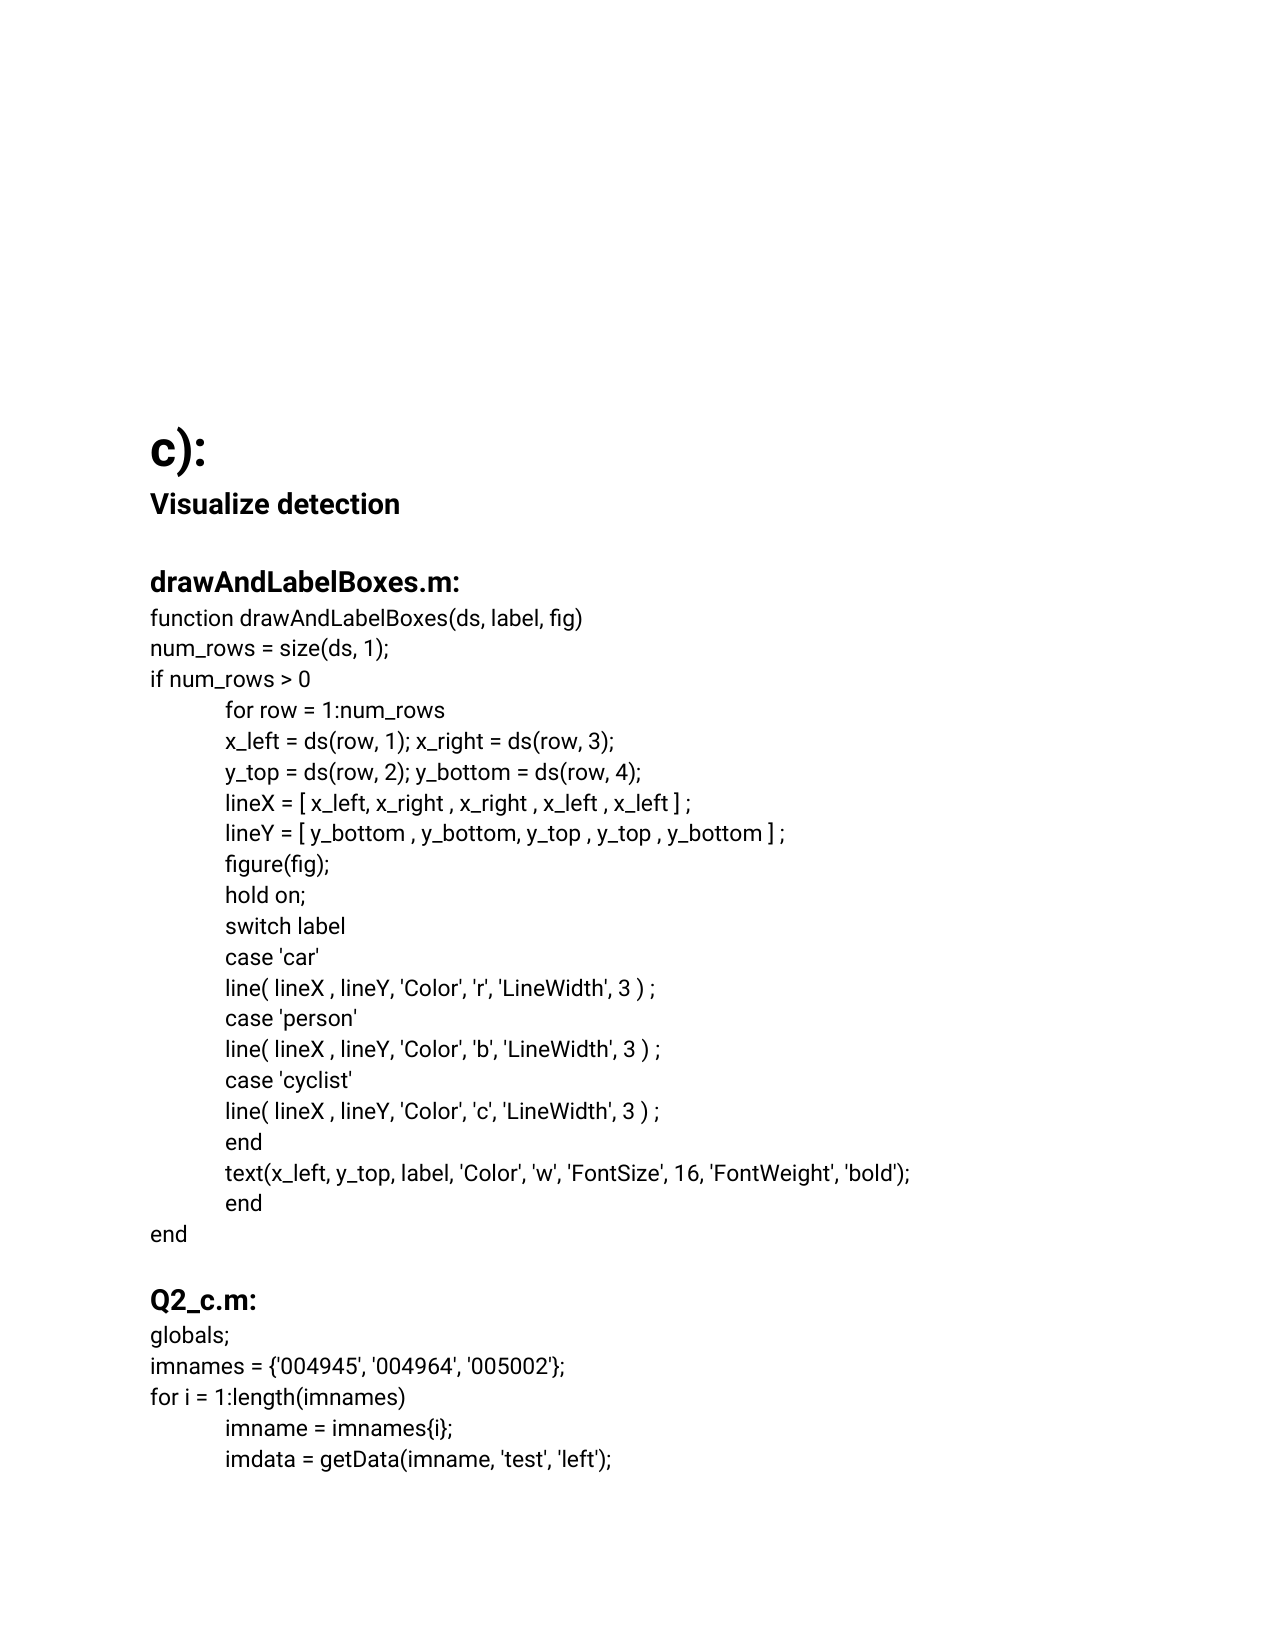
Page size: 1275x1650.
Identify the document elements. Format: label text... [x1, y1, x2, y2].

text case 'car' [150, 944, 1125, 971]
text switch label [150, 913, 1125, 940]
text imnames = {'004945', '004964', '005002'}; [150, 1353, 1125, 1380]
text y_top = ds(row, 2); y_bottom = ds(row, 4); [150, 759, 1125, 786]
text line( lineX , lineY, 'Color', 'c', 'LineWidth', 3 ) ; [150, 1098, 1125, 1125]
text text(x_left, y_top, label, 'Color', 'w', 'FontSize', 16, 'FontWeight', 'bold'); [150, 1160, 1125, 1187]
text for row = 1:num_rows [150, 697, 1125, 724]
text Q2_c.m: [150, 1283, 1125, 1317]
text c): [150, 419, 1125, 478]
text drawAndLabelBoxes.m: [150, 566, 1125, 600]
text case 'person' [150, 1006, 1125, 1032]
text hold on; [150, 882, 1125, 909]
text imname = imnames{i}; [150, 1415, 1125, 1442]
text function drawAndLabelBoxes(ds, label, fig) [150, 605, 1125, 632]
text end [150, 1129, 1125, 1156]
text line( lineX , lineY, 'Color', 'b', 'LineWidth', 3 ) ; [150, 1036, 1125, 1063]
text x_left = ds(row, 1); x_right = ds(row, 3); [150, 728, 1125, 755]
text globals; [150, 1322, 1125, 1349]
text figure(fig); [150, 851, 1125, 878]
text lineY = [ y_bottom , y_bottom, y_top , y_top , y_bottom ] ; [150, 821, 1125, 847]
text line( lineX , lineY, 'Color', 'r', 'LineWidth', 3 ) ; [150, 975, 1125, 1002]
text Visualize detection [150, 487, 1125, 521]
text end [150, 1221, 1125, 1248]
text lineX = [ x_left, x_right , x_right , x_left , x_left ] ; [150, 790, 1125, 817]
text case 'cyclist' [150, 1067, 1125, 1094]
text if num_rows > 0 [150, 666, 1125, 693]
text num_rows = size(ds, 1); [150, 636, 1125, 662]
text end [150, 1191, 1125, 1217]
text for i = 1:length(imnames) [150, 1384, 1125, 1411]
text imdata = getData(imname, 'test', 'left'); [150, 1446, 1125, 1473]
